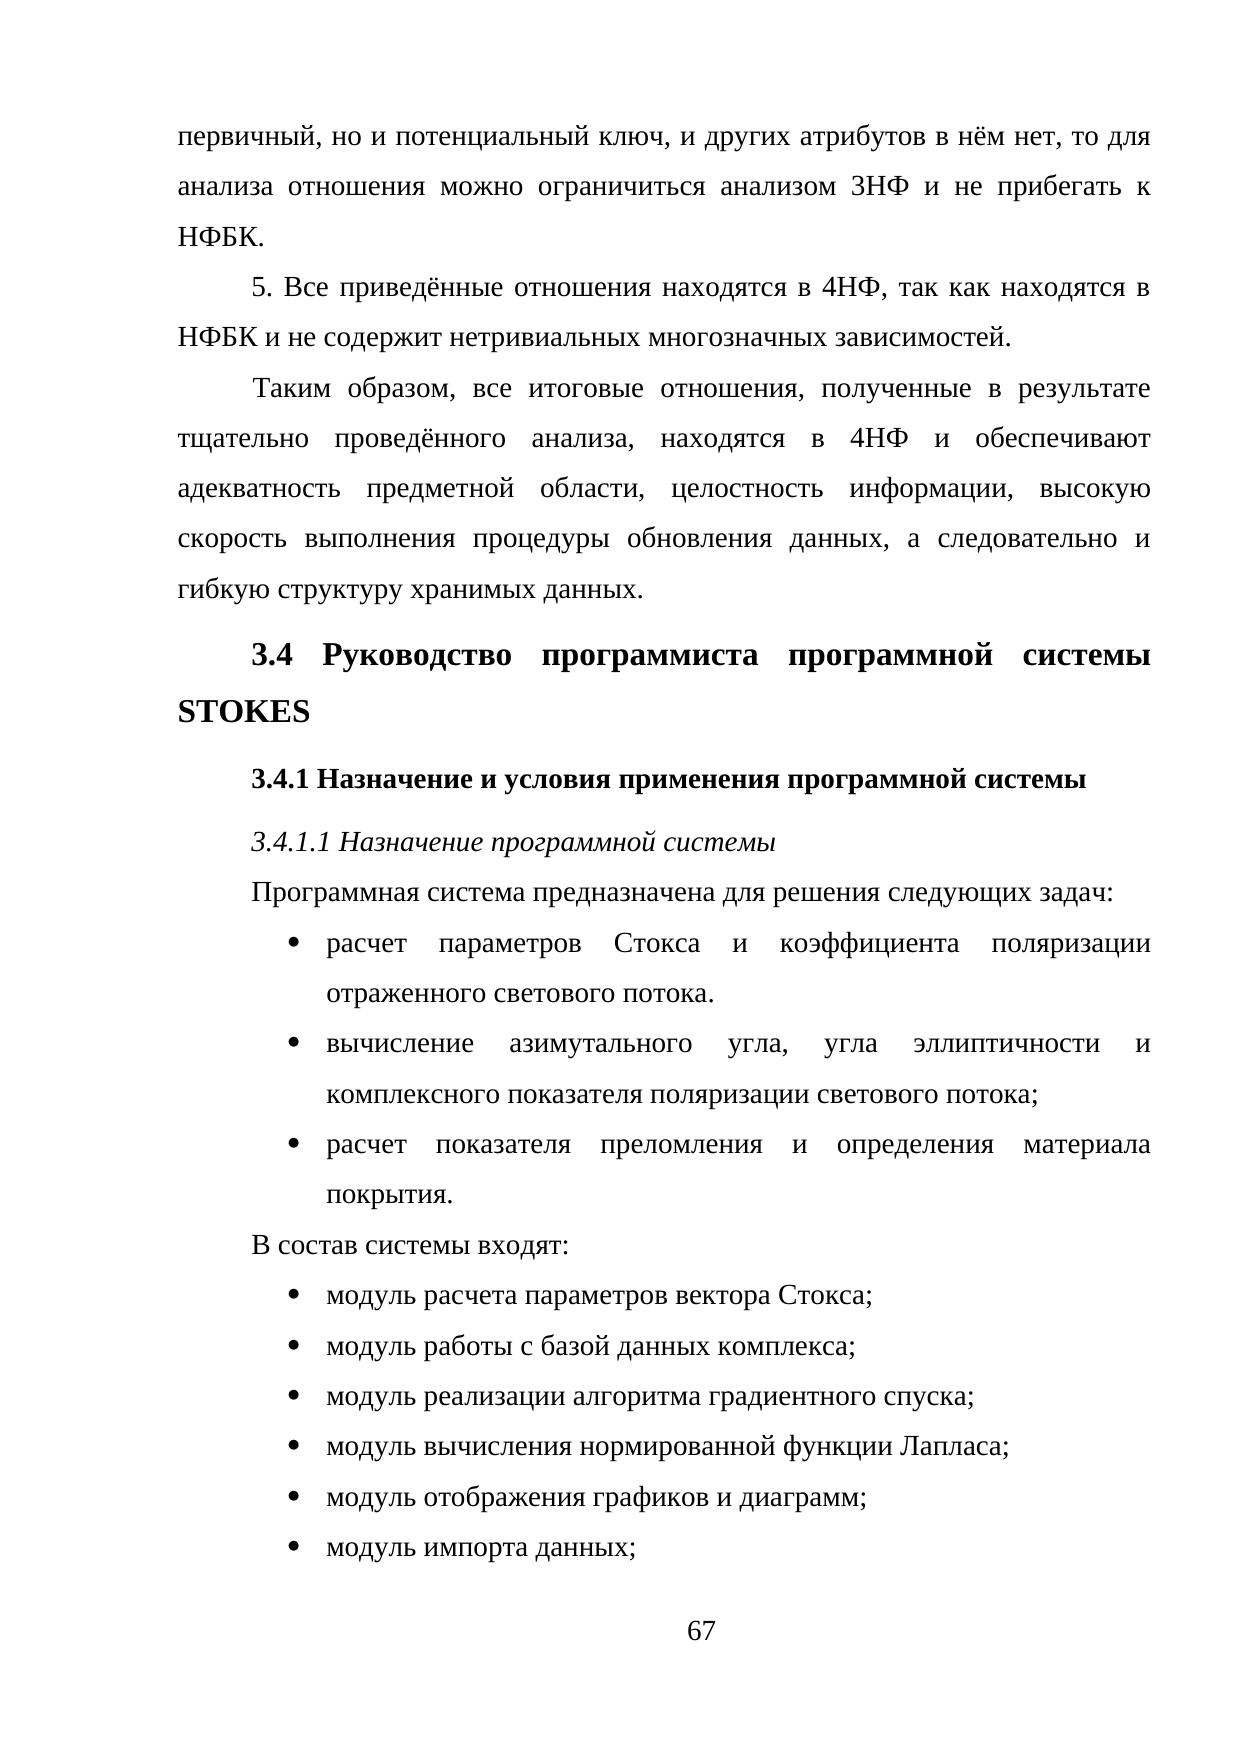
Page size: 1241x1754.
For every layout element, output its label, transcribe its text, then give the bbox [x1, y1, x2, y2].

text Таким образом, все итоговые отношения, полученные в результате тщательно проведённого анализа, находятся в 4НФ и обеспечивают адекватность предметной области, целостность информации, высокую скорость выполнения процедуры обновления данных, а следовательно и гибкую структуру хранимых данных. [177, 370, 1152, 604]
list модуль реализации алгоритма градиентного спуска; [288, 1378, 1152, 1412]
list модуль вычисления нормированной функции Лапласа; [288, 1428, 1152, 1462]
text 5. Все приведённые отношения находятся в 4НФ, так как находятся в НФБК и не содержит нетривиальных многозначных зависимостей. [177, 269, 1152, 353]
list расчет показателя преломления и определения материала покрытия. [288, 1126, 1152, 1210]
list модуль отображения графиков и диаграмм; [288, 1479, 1152, 1512]
list модуль расчета параметров вектора Стокса; [288, 1277, 1152, 1311]
subtitle 3.4.1 Назначение и условия применения программной системы [177, 761, 1152, 795]
text Программная система предназначена для решения следующих задач: [177, 874, 1152, 908]
text В состав системы входят: [177, 1227, 1152, 1260]
subtitle 3.4.1.1 Назначение программной системы [177, 824, 1152, 858]
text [177, 118, 1152, 252]
list вычисление азимутального угла, угла эллиптичности и комплексного показателя поляризации светового потока; [288, 1025, 1152, 1109]
subtitle 3.4 Руководство программиста программной системы STOKES [177, 634, 1152, 729]
list модуль работы с базой данных комплекса; [288, 1328, 1152, 1361]
list модуль импорта данных; [288, 1529, 1152, 1563]
list расчет параметров Стокса и коэффициента поляризации отраженного светового потока. [288, 925, 1152, 1009]
